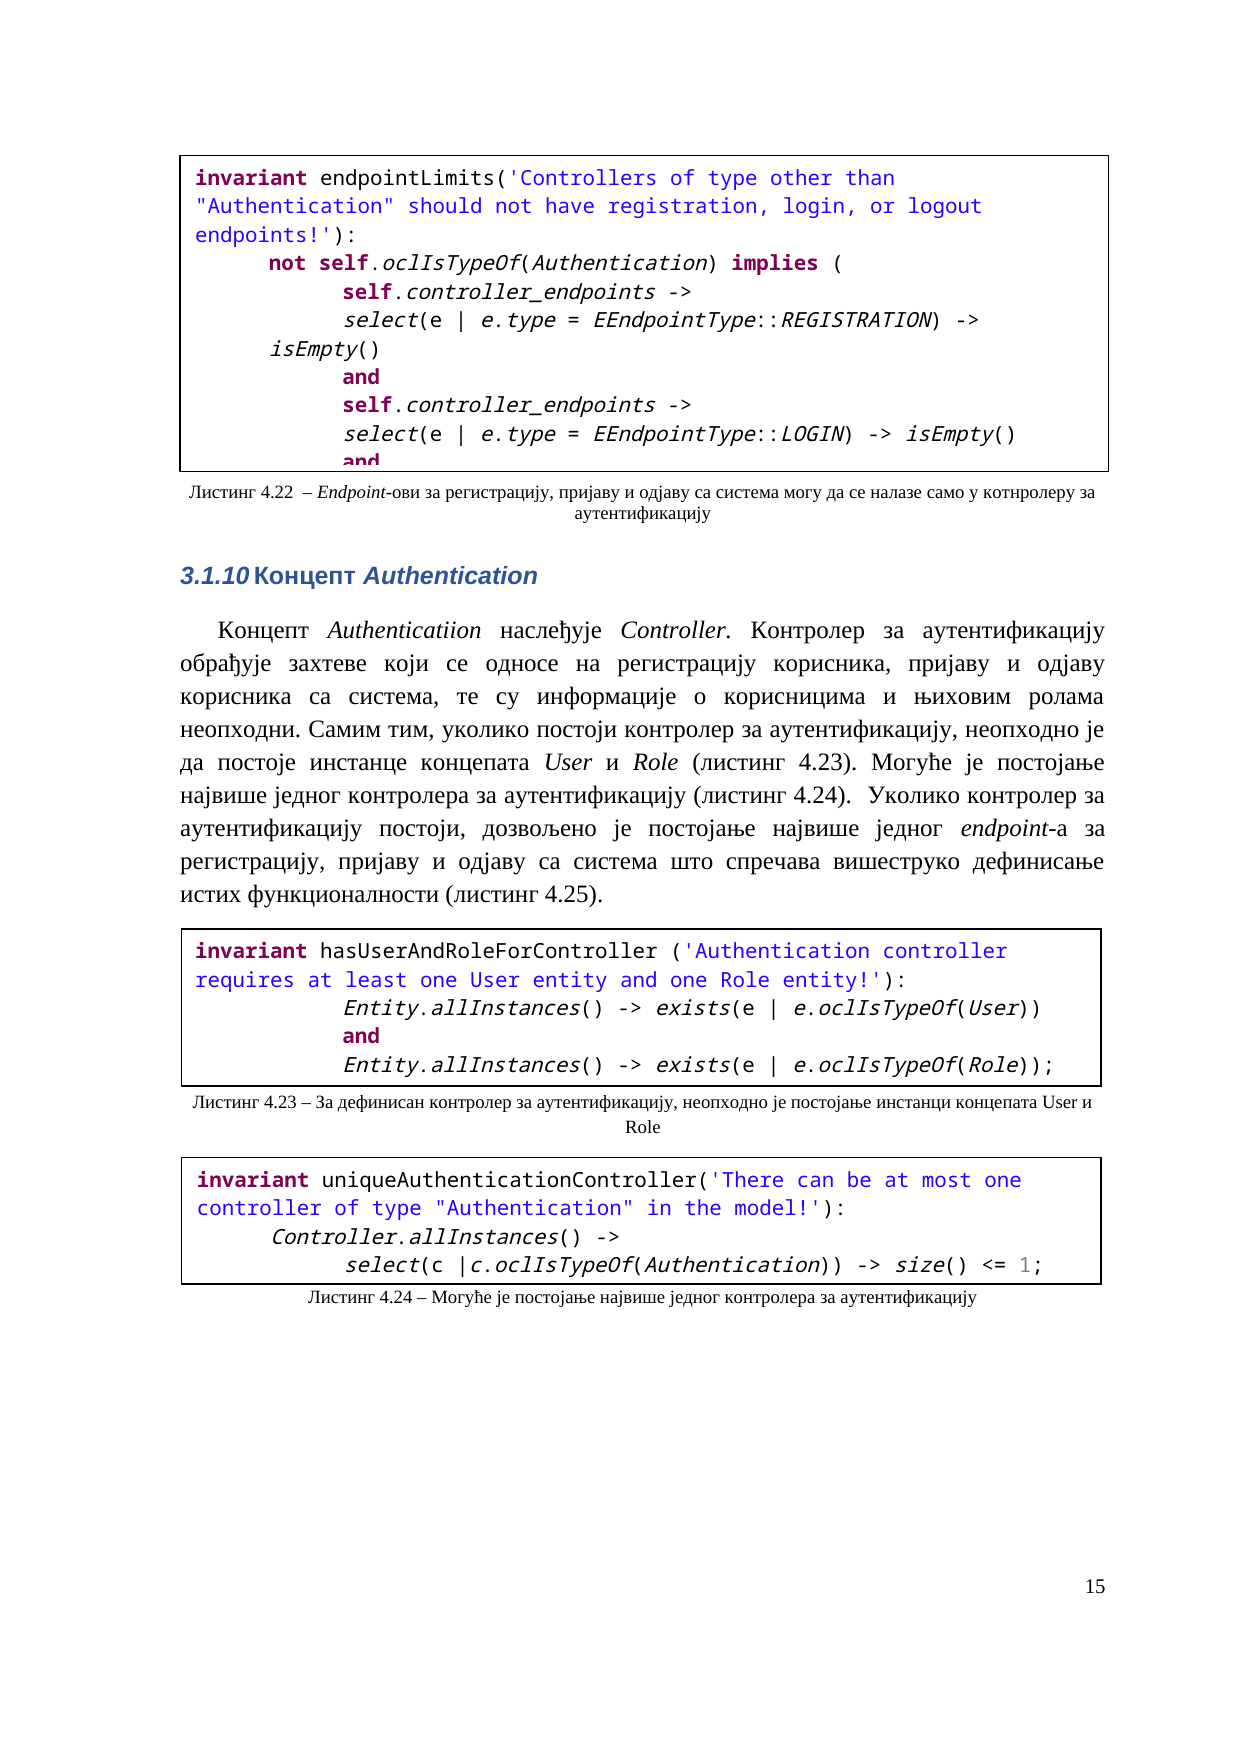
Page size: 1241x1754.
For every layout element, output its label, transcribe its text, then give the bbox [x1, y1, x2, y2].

subtitle Концепт Authentication [180, 561, 1105, 590]
text Концепт Authenticatiion наслеђује Controller. Контролер за аутентификацију обрађује захтеве који се односе на регистрацију корисника, пријаву и одјаву корисника са система, те су информације о корисницима и њиховим ролама неопходни. Самим тим, уколико постоји контролер за аутентификацију, неопходно је да постоје инстанце концепата User и Role (листинг 4.23). Могуће је постојање највише једног контролера за аутентификацију (листинг 4.24). Уколико контролер за аутентификацију постоји, дозвољено је постојање највише једног endpoint-a за регистрацију, пријаву и одјаву са система што спречава вишеструко дефинисање истих функционалности (листинг 4.25). [180, 615, 1105, 908]
text Листинг 4.22 – Endpoint-ови за регистрацију, пријаву и одјаву са система могу да се налазе само у котнролеру за аутентификацију [180, 481, 1105, 524]
text Листинг 4.24 – Могуће је постојање највише једног контролера за аутентификацију [180, 1158, 1105, 1307]
text Листинг 4.23 – За дефинисан контролер за аутентификацију, неопходно је постојање инстанци концепата User и Role [180, 929, 1105, 1138]
